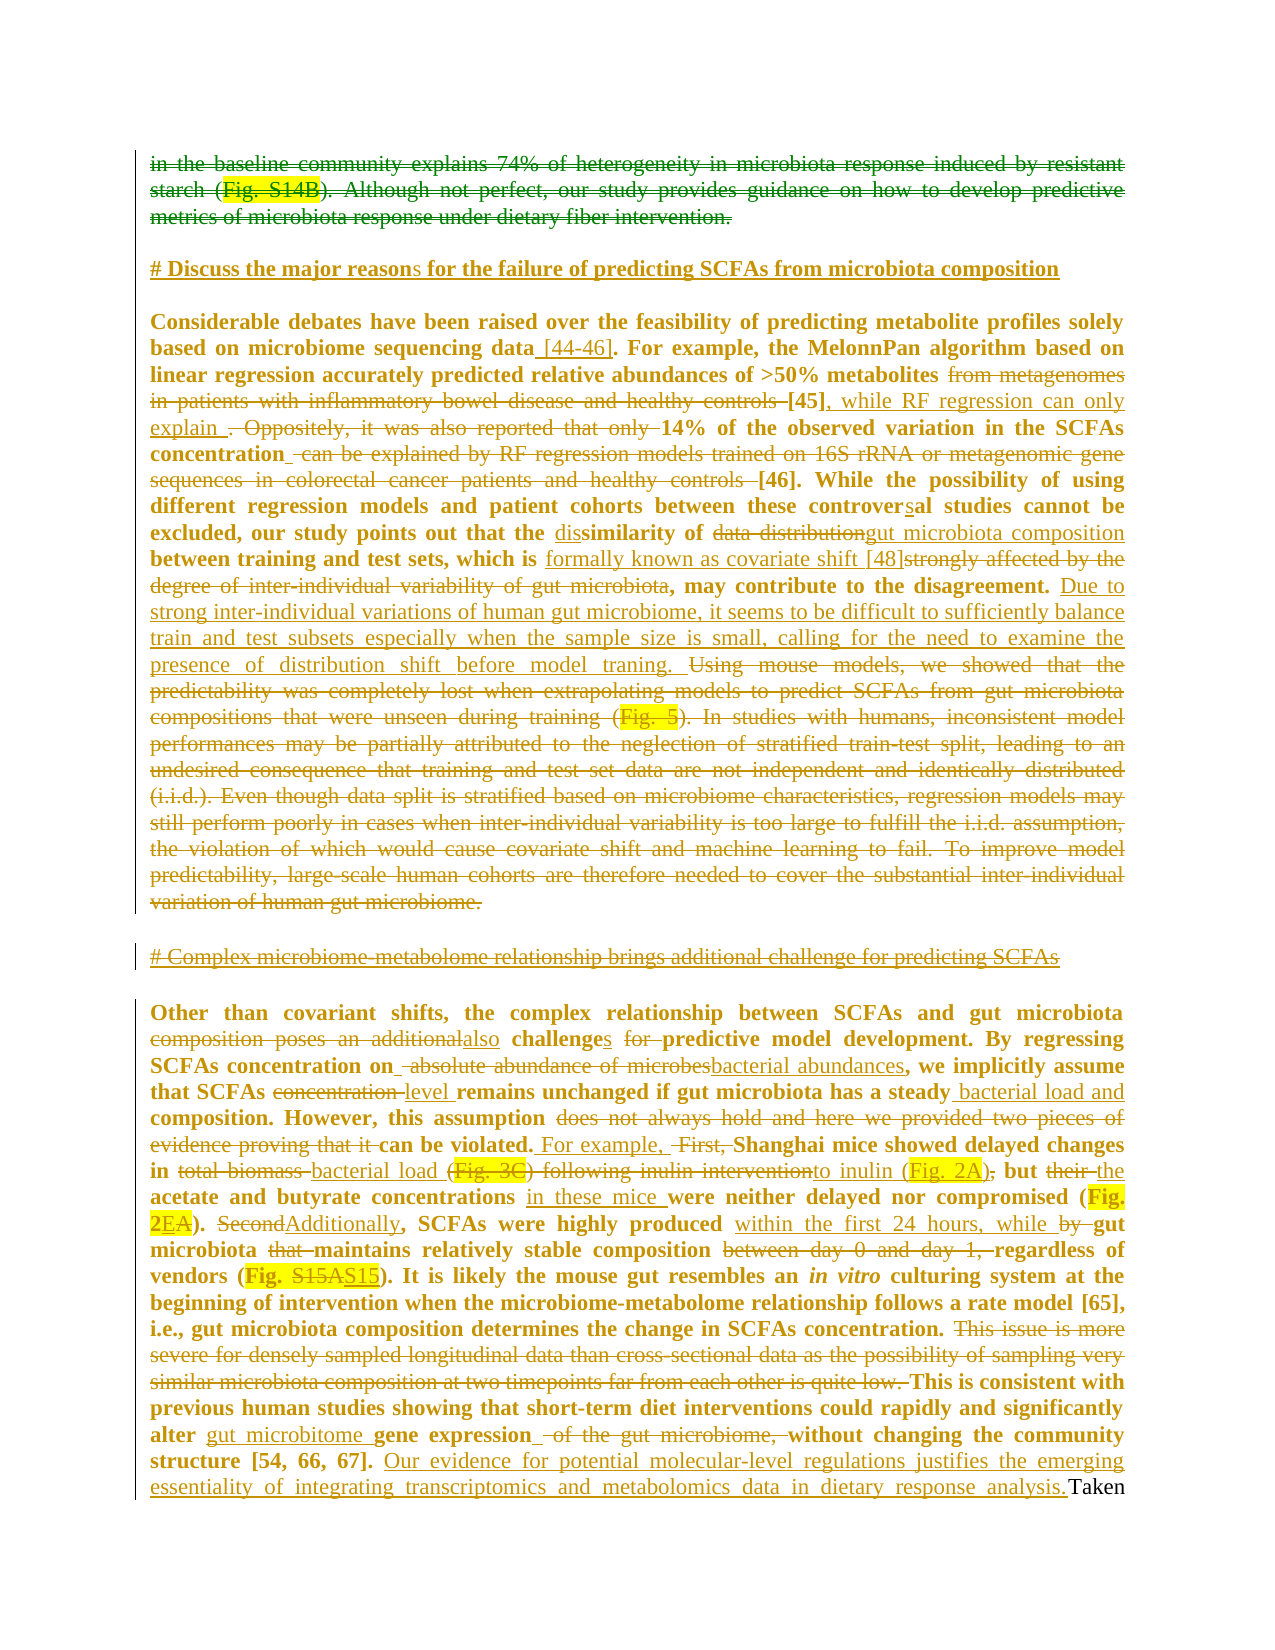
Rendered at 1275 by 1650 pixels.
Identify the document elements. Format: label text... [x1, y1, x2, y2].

text Considerable debates have been raised over the feasibility of predicting metabolite profiles solely based on microbiome sequencing data. For example, the MelonnPan algorithm based on linear regression accurately predicted relative abundances of >50% metabolites [45]14% of the observed variation in the SCFAs concentration[46]. While the possibility of using different regression models and patient cohorts between these controveral studies cannot be excluded, our study points out that the similarity of between training and test sets, which is , may contribute to the disagreement. [150, 308, 1125, 621]
text # Discuss the major reason for the failure of predicting SCFAs from microbiota composition [150, 255, 1125, 282]
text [150, 1357, 1125, 1500]
text Considerable debates have been raised over the feasibility of predicting metabolite profiles solely based on microbiome sequencing data. For example, the MelonnPan algorithm based on linear regression accurately predicted relative abundances of >50% metabolites [45]14% of the observed variation in the SCFAs concentration[46]. While the possibility of using different regression models and patient cohorts between these controveral studies cannot be excluded, our study points out that the similarity of between training and test sets, which is , may contribute to the disagreement. [150, 877, 1125, 914]
text Considerable debates have been raised over the feasibility of predicting metabolite profiles solely based on microbiome sequencing data. For example, the MelonnPan algorithm based on linear regression accurately predicted relative abundances of >50% metabolites [45]14% of the observed variation in the SCFAs concentration[46]. While the possibility of using different regression models and patient cohorts between these controveral studies cannot be excluded, our study points out that the similarity of between training and test sets, which is , may contribute to the disagreement. [150, 649, 1125, 718]
